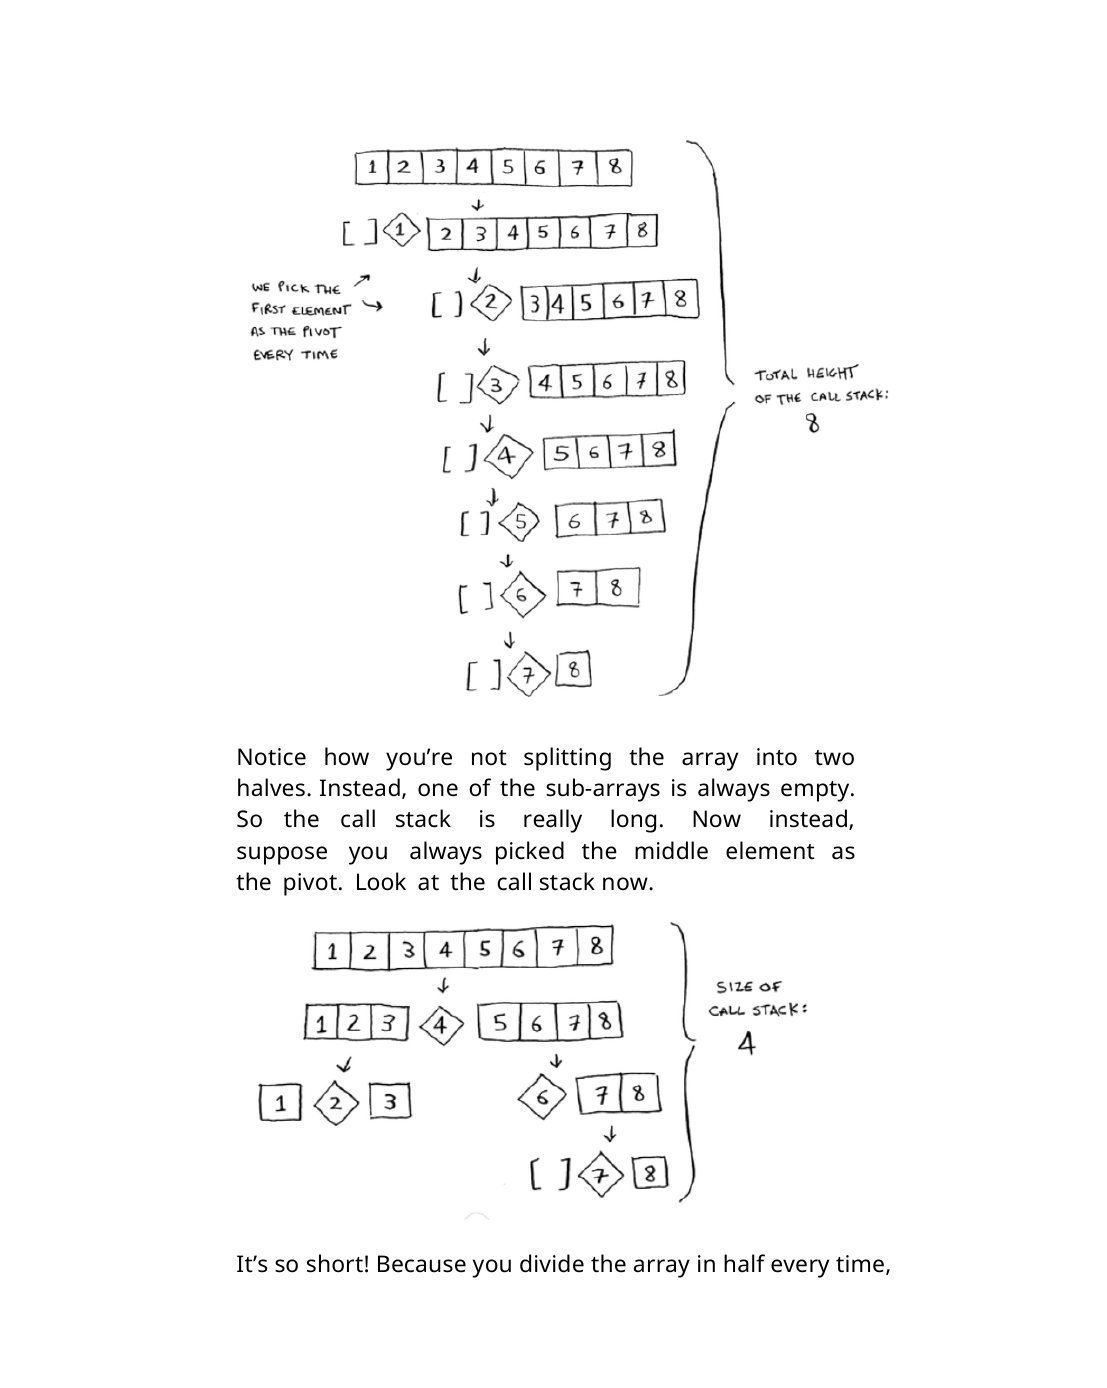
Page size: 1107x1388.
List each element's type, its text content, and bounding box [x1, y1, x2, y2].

picture [236, 127, 907, 716]
text Notice how you’re not splitting the array into two halves. Instead, one of the sub-arrays is always empty. So the call stack is really long. Now instead, suppose you always picked the middle element as the pivot. Look at the call stack now. [236, 741, 855, 897]
picture [236, 906, 819, 1220]
text It’s so short! Because you divide the array in half every time, [236, 1248, 1021, 1279]
